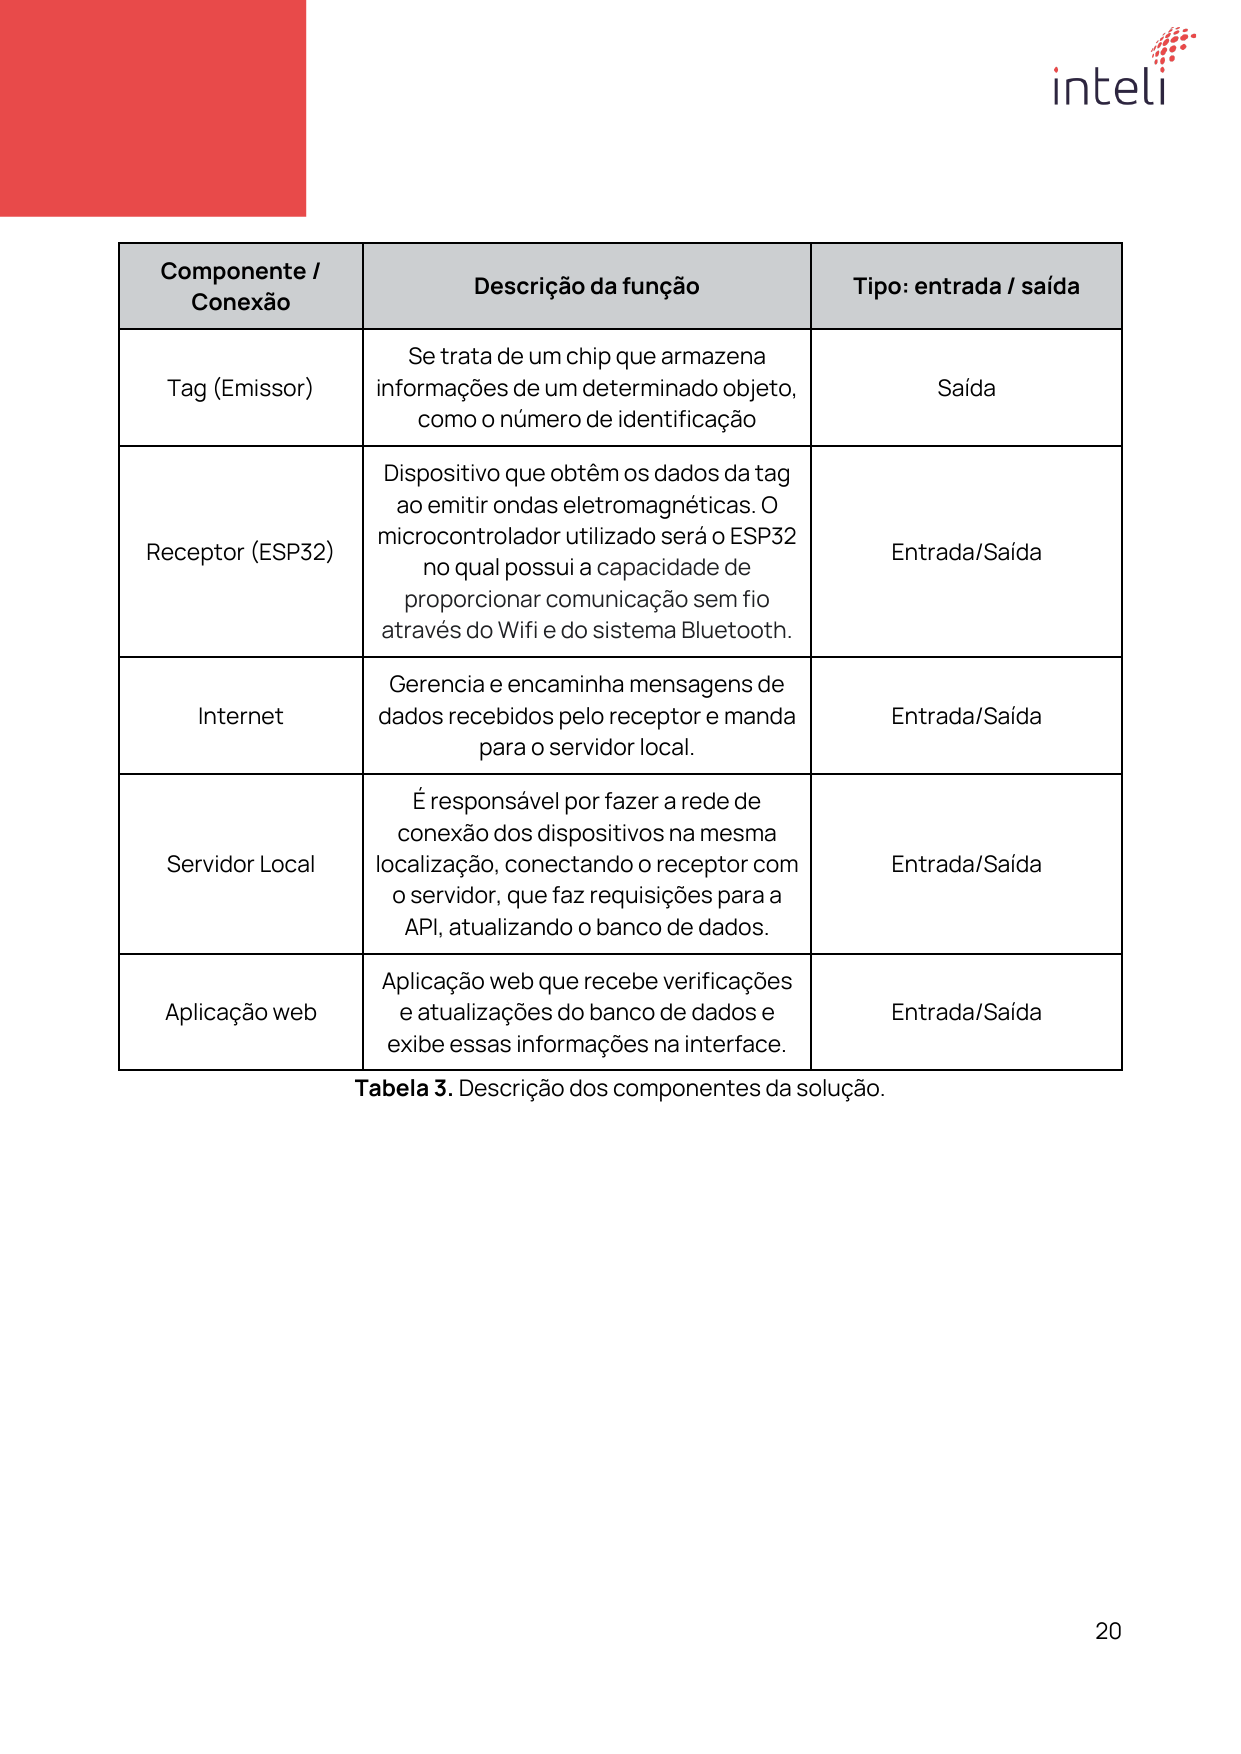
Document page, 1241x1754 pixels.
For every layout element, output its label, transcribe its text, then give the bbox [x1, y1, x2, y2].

table_cell Tag (Emissor) [120, 330, 362, 445]
table_cell Saída [812, 330, 1121, 445]
table_cell Aplicação web que recebe verificações e atualizações do banco de dados e exibe essas informações na interface. [364, 955, 810, 1069]
table_cell Entrada/Saída [812, 658, 1121, 773]
table_cell É responsável por fazer a rede de conexão dos dispositivos na mesma localização, conectando o receptor com o servidor, que faz requisições para a API, atualizando o banco de dados. [364, 775, 810, 952]
table_cell Internet [120, 658, 362, 773]
table_header Componente / Conexão [120, 244, 362, 328]
table_cell Servidor Local [120, 775, 362, 952]
text Tabela 3. Descrição dos componentes da solução. [118, 1071, 1122, 1103]
table_header Tipo: entrada / saída [812, 244, 1121, 328]
table_cell Se trata de um chip que armazena informações de um determinado objeto, como o número de identificação [364, 330, 810, 445]
table_cell Aplicação web [120, 955, 362, 1069]
table_cell Gerencia e encaminha mensagens de dados recebidos pelo receptor e manda para o servidor local. [364, 658, 810, 773]
picture [1054, 27, 1197, 105]
table_cell Receptor (ESP32) [120, 447, 362, 656]
table_cell Entrada/Saída [812, 775, 1121, 952]
table_cell Dispositivo que obtêm os dados da tag ao emitir ondas eletromagnéticas. O microcontrolador utilizado será o ESP32 no qual possui a capacidade de proporcionar comunicação sem fio através do Wifi e do sistema Bluetooth. [364, 447, 810, 656]
picture [0, 0, 307, 217]
table_cell Entrada/Saída [812, 955, 1121, 1069]
table_cell Entrada/Saída [812, 447, 1121, 656]
table_header Descrição da função [364, 244, 810, 328]
